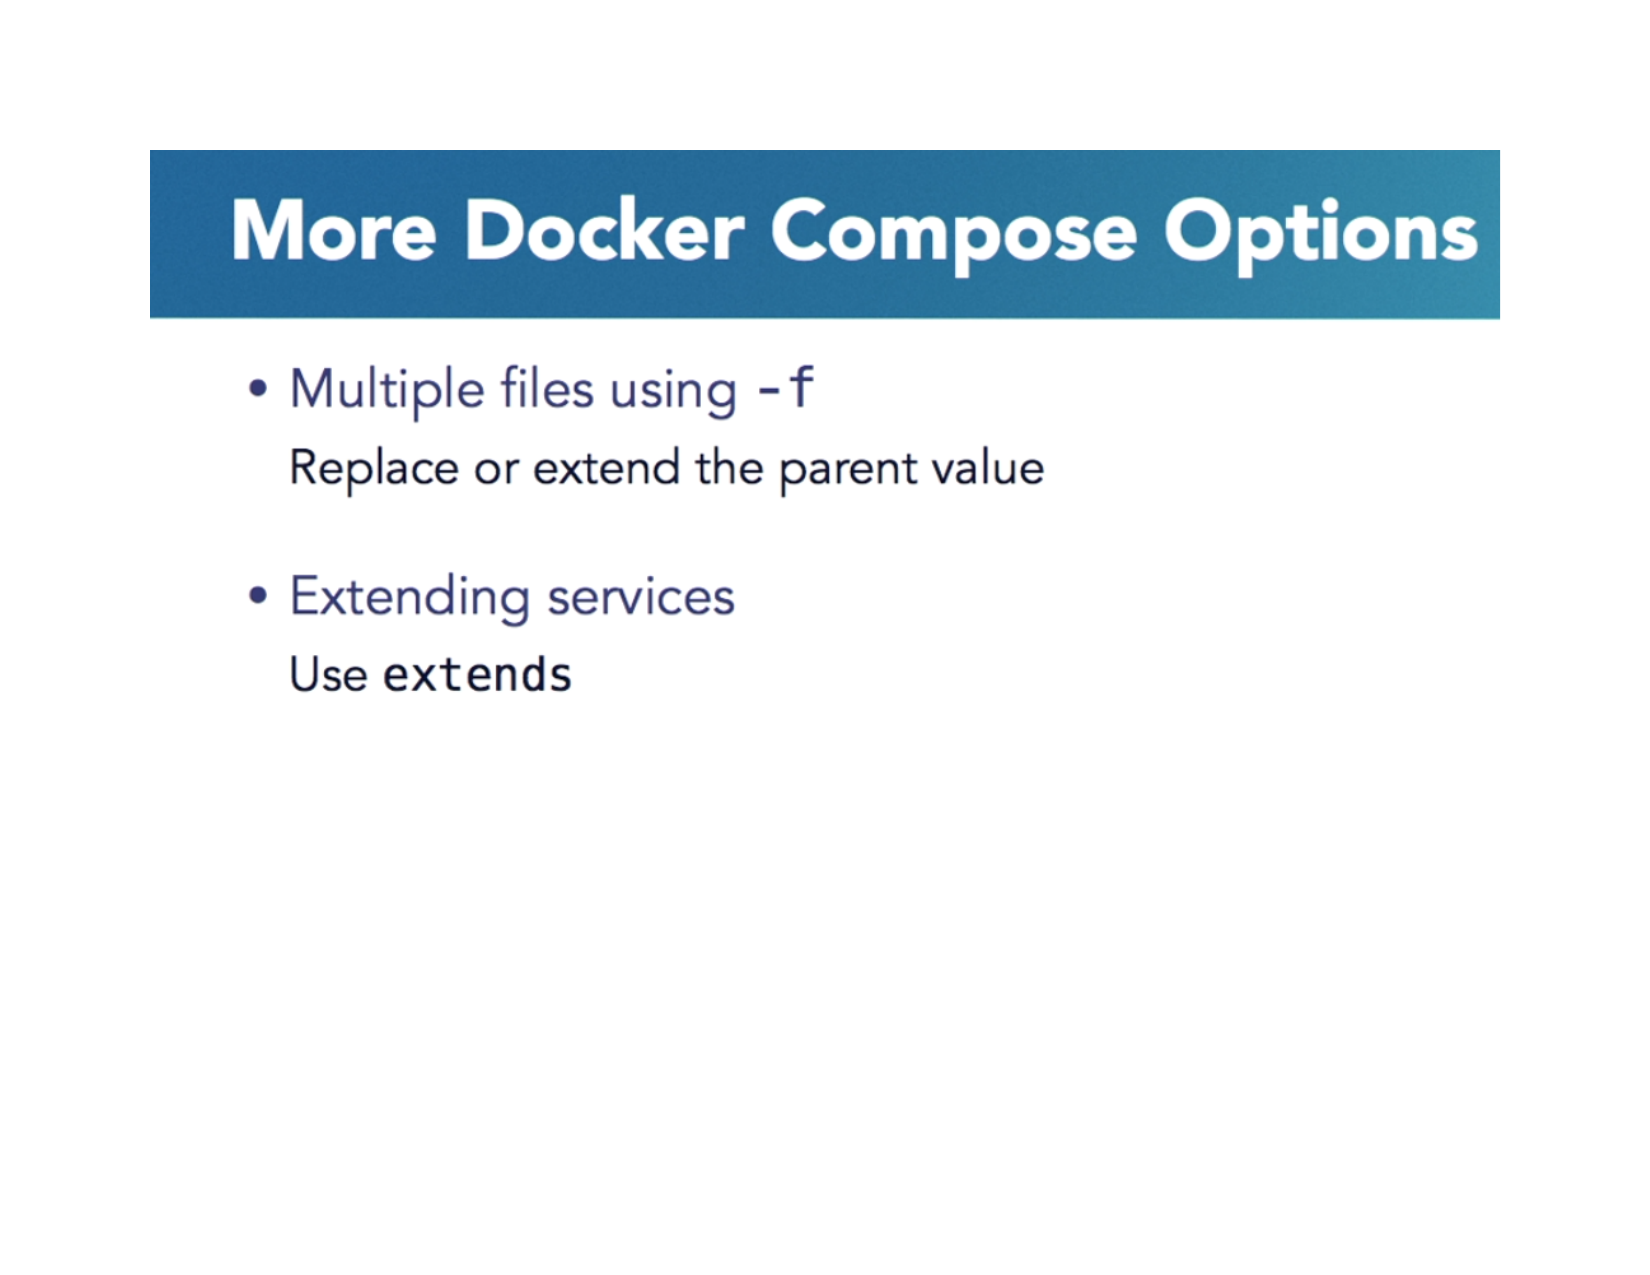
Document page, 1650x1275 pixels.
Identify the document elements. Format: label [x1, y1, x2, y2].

picture [150, 150, 1500, 705]
